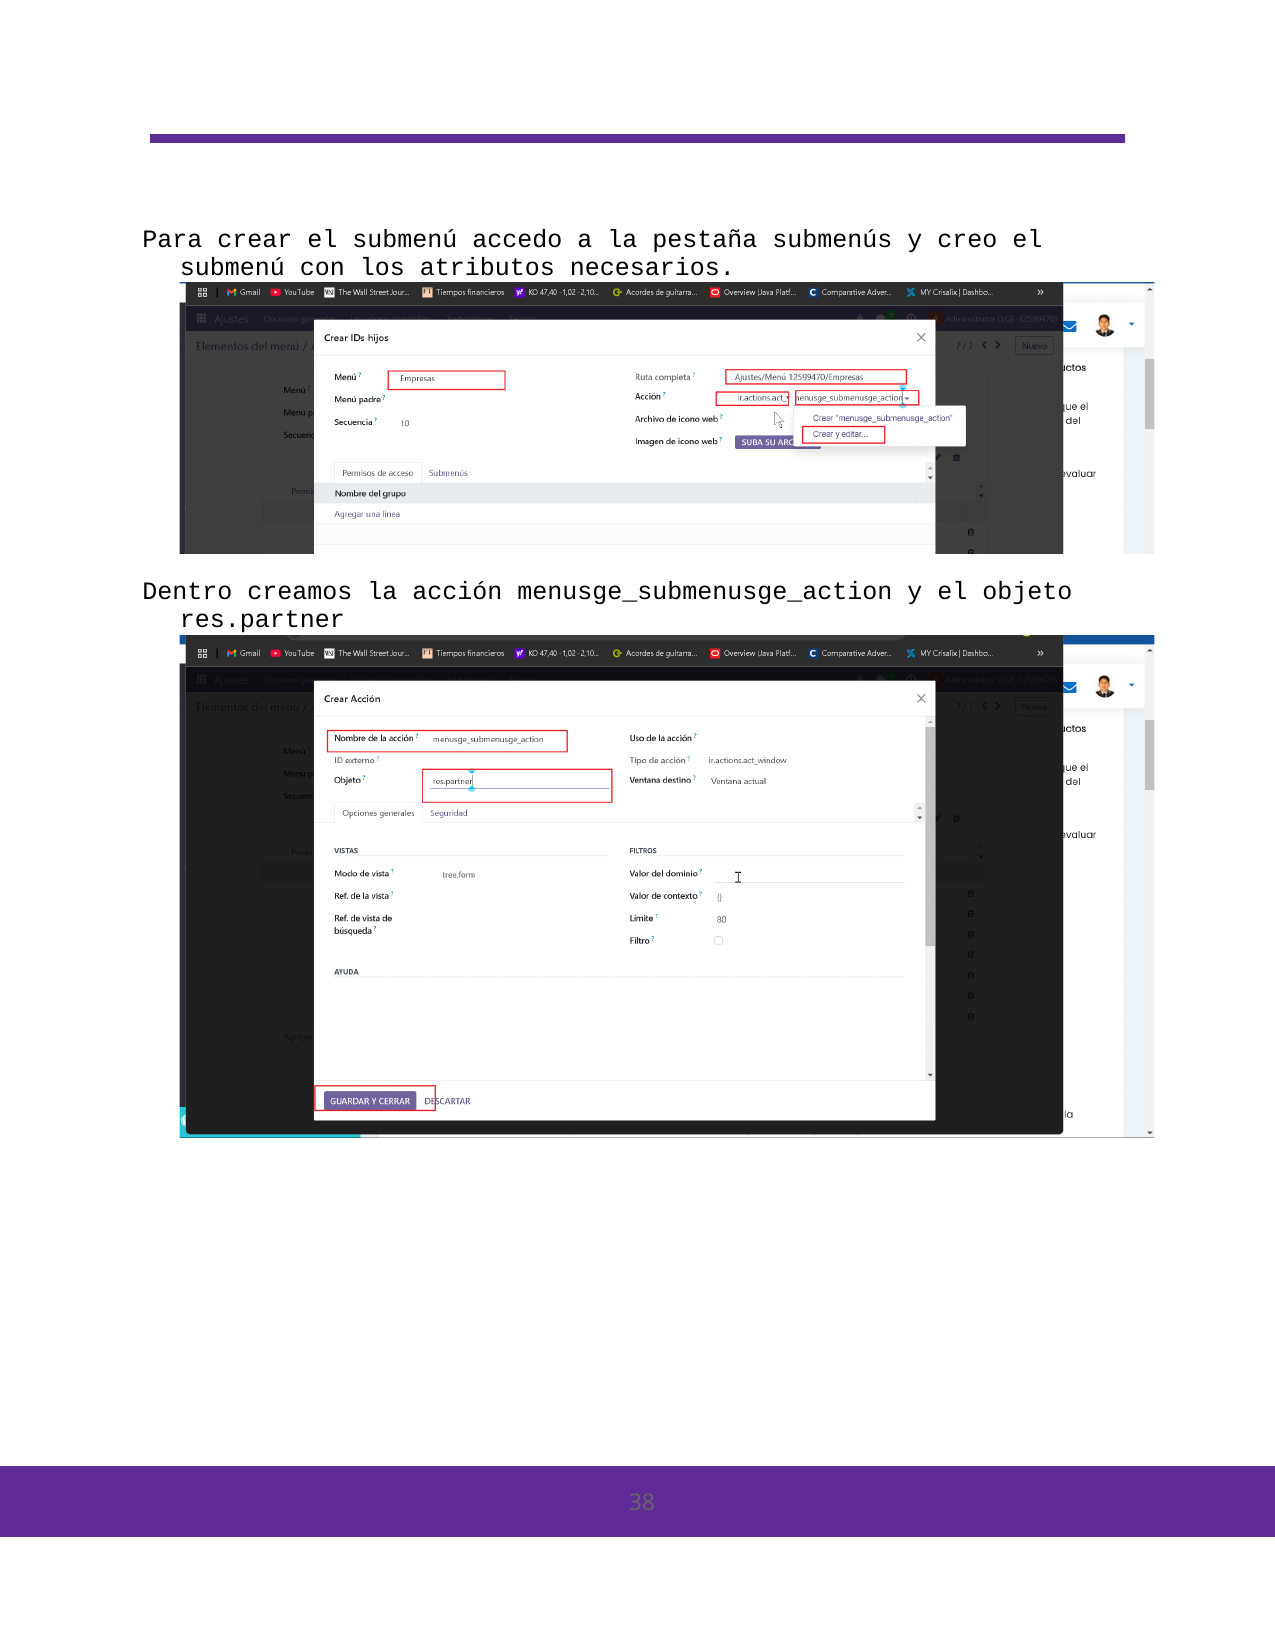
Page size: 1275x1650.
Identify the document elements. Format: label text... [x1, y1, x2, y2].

picture [179, 282, 1155, 554]
picture [179, 635, 1155, 1138]
picture [150, 134, 1125, 143]
